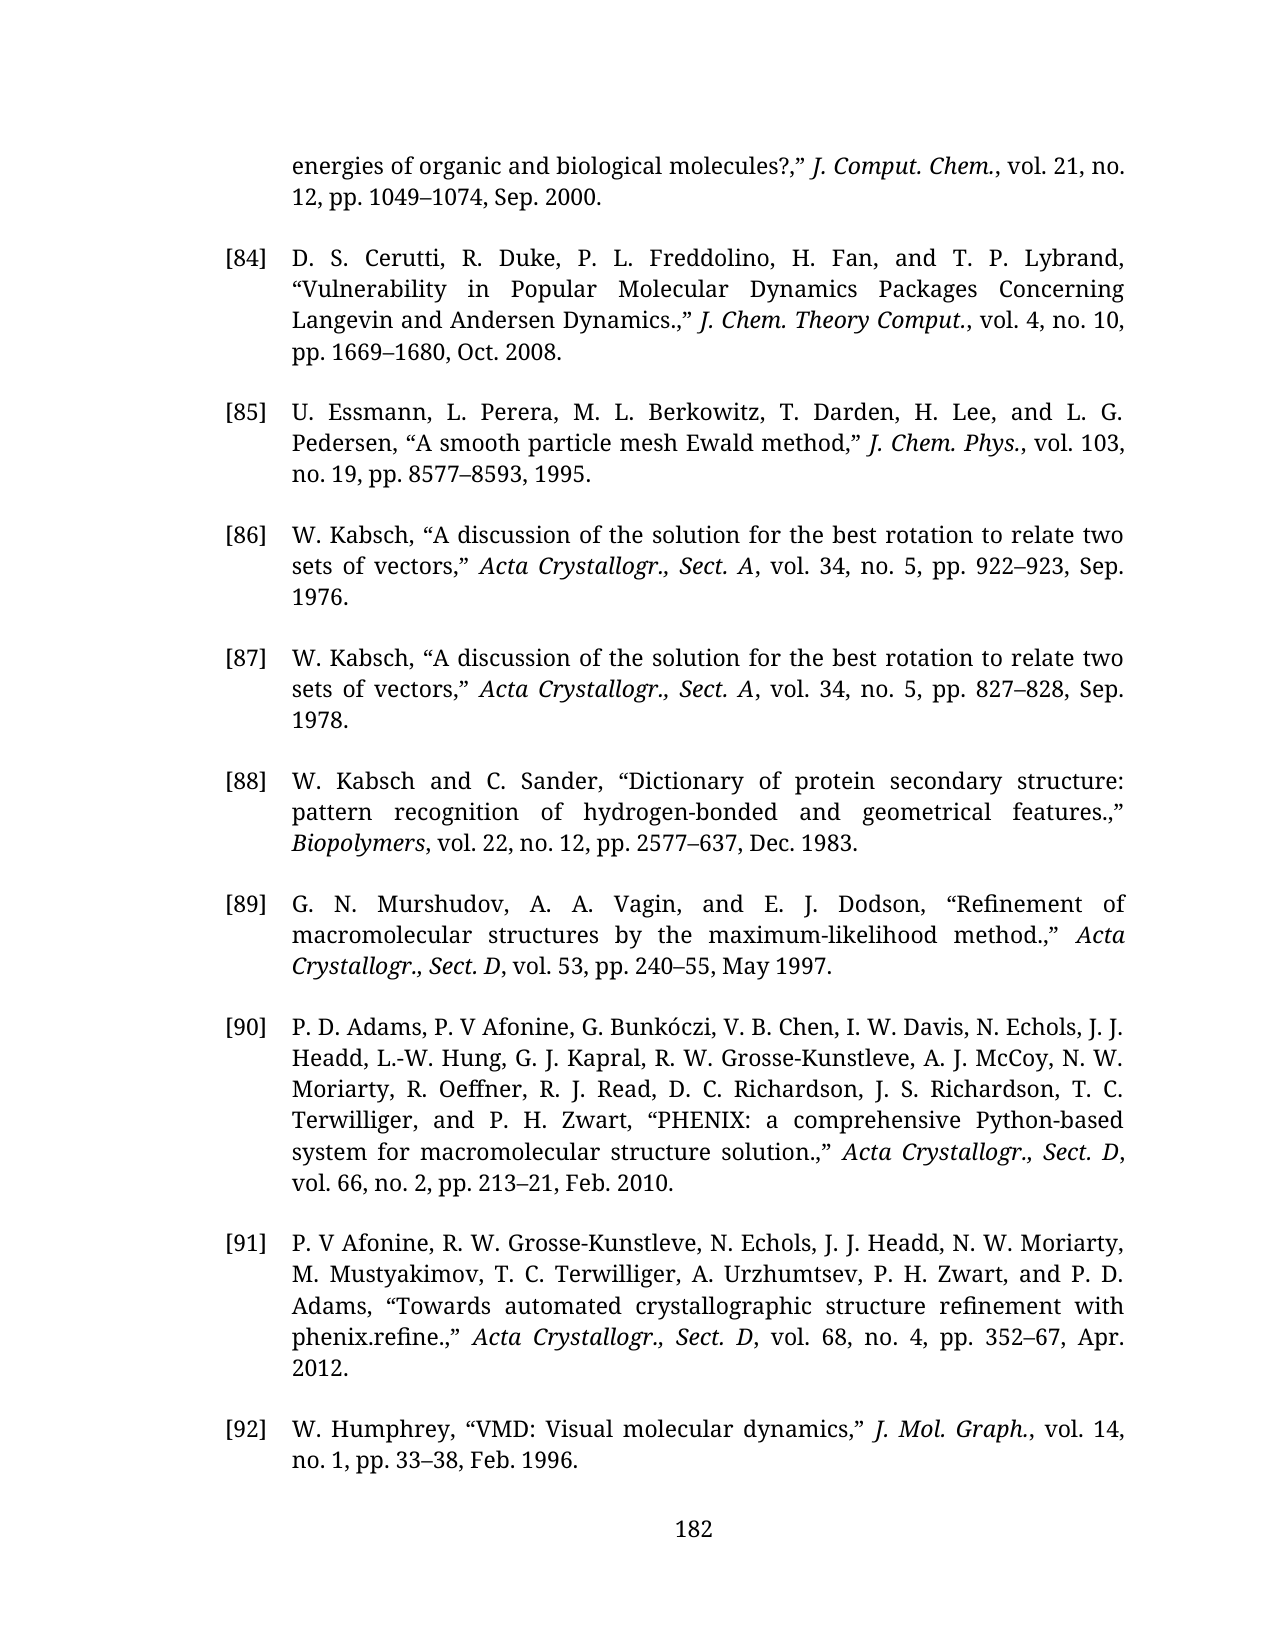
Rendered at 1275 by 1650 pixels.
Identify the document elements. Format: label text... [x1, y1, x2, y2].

text [92] W. Humphrey, “VMD: Visual molecular dynamics,” J. Mol. Graph., vol. 14, no. 1, pp. 33–38, Feb. 1996. [225, 1412, 1125, 1475]
text [88] W. Kabsch and C. Sander, “Dictionary of protein secondary structure: pattern recognition of hydrogen-bonded and geometrical features.,” Biopolymers, vol. 22, no. 12, pp. 2577–637, Dec. 1983. [225, 764, 1125, 858]
text [86] W. Kabsch, “A discussion of the solution for the best rotation to relate two sets of vectors,” Acta Crystallogr., Sect. A, vol. 34, no. 5, pp. 922–923, Sep. 1976. [225, 519, 1125, 612]
text [91] P. V Afonine, R. W. Grosse-Kunstleve, N. Echols, J. J. Headd, N. W. Moriarty, M. Mustyakimov, T. C. Terwilliger, A. Urzhumtsev, P. H. Zwart, and P. D. Adams, “Towards automated crystallographic structure refinement with phenix.refine.,” Acta Crystallogr., Sect. D, vol. 68, no. 4, pp. 352–67, Apr. 2012. [225, 1227, 1125, 1383]
text [85] U. Essmann, L. Perera, M. L. Berkowitz, T. Darden, H. Lee, and L. G. Pedersen, “A smooth particle mesh Ewald method,” J. Chem. Phys., vol. 103, no. 19, pp. 8577–8593, 1995. [225, 396, 1125, 489]
text [84] D. S. Cerutti, R. Duke, P. L. Freddolino, H. Fan, and T. P. Lybrand, “Vulnerability in Popular Molecular Dynamics Packages Concerning Langevin and Andersen Dynamics.,” J. Chem. Theory Comput., vol. 4, no. 10, pp. 1669–1680, Oct. 2008. [225, 242, 1125, 367]
text [89] G. N. Murshudov, A. A. Vagin, and E. J. Dodson, “Refinement of macromolecular structures by the maximum-likelihood method.,” Acta Crystallogr., Sect. D, vol. 53, pp. 240–55, May 1997. [225, 887, 1125, 981]
text [87] W. Kabsch, “A discussion of the solution for the best rotation to relate two sets of vectors,” Acta Crystallogr., Sect. A, vol. 34, no. 5, pp. 827–828, Sep. 1978. [225, 642, 1125, 735]
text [225, 150, 1125, 212]
text [90] P. D. Adams, P. V Afonine, G. Bunkóczi, V. B. Chen, I. W. Davis, N. Echols, J. J. Headd, L.-W. Hung, G. J. Kapral, R. W. Grosse-Kunstleve, A. J. McCoy, N. W. Moriarty, R. Oeffner, R. J. Read, D. C. Richardson, J. S. Richardson, T. C. Terwilliger, and P. H. Zwart, “PHENIX: a comprehensive Python-based system for macromolecular structure solution.,” Acta Crystallogr., Sect. D, vol. 66, no. 2, pp. 213–21, Feb. 2010. [225, 1010, 1125, 1198]
